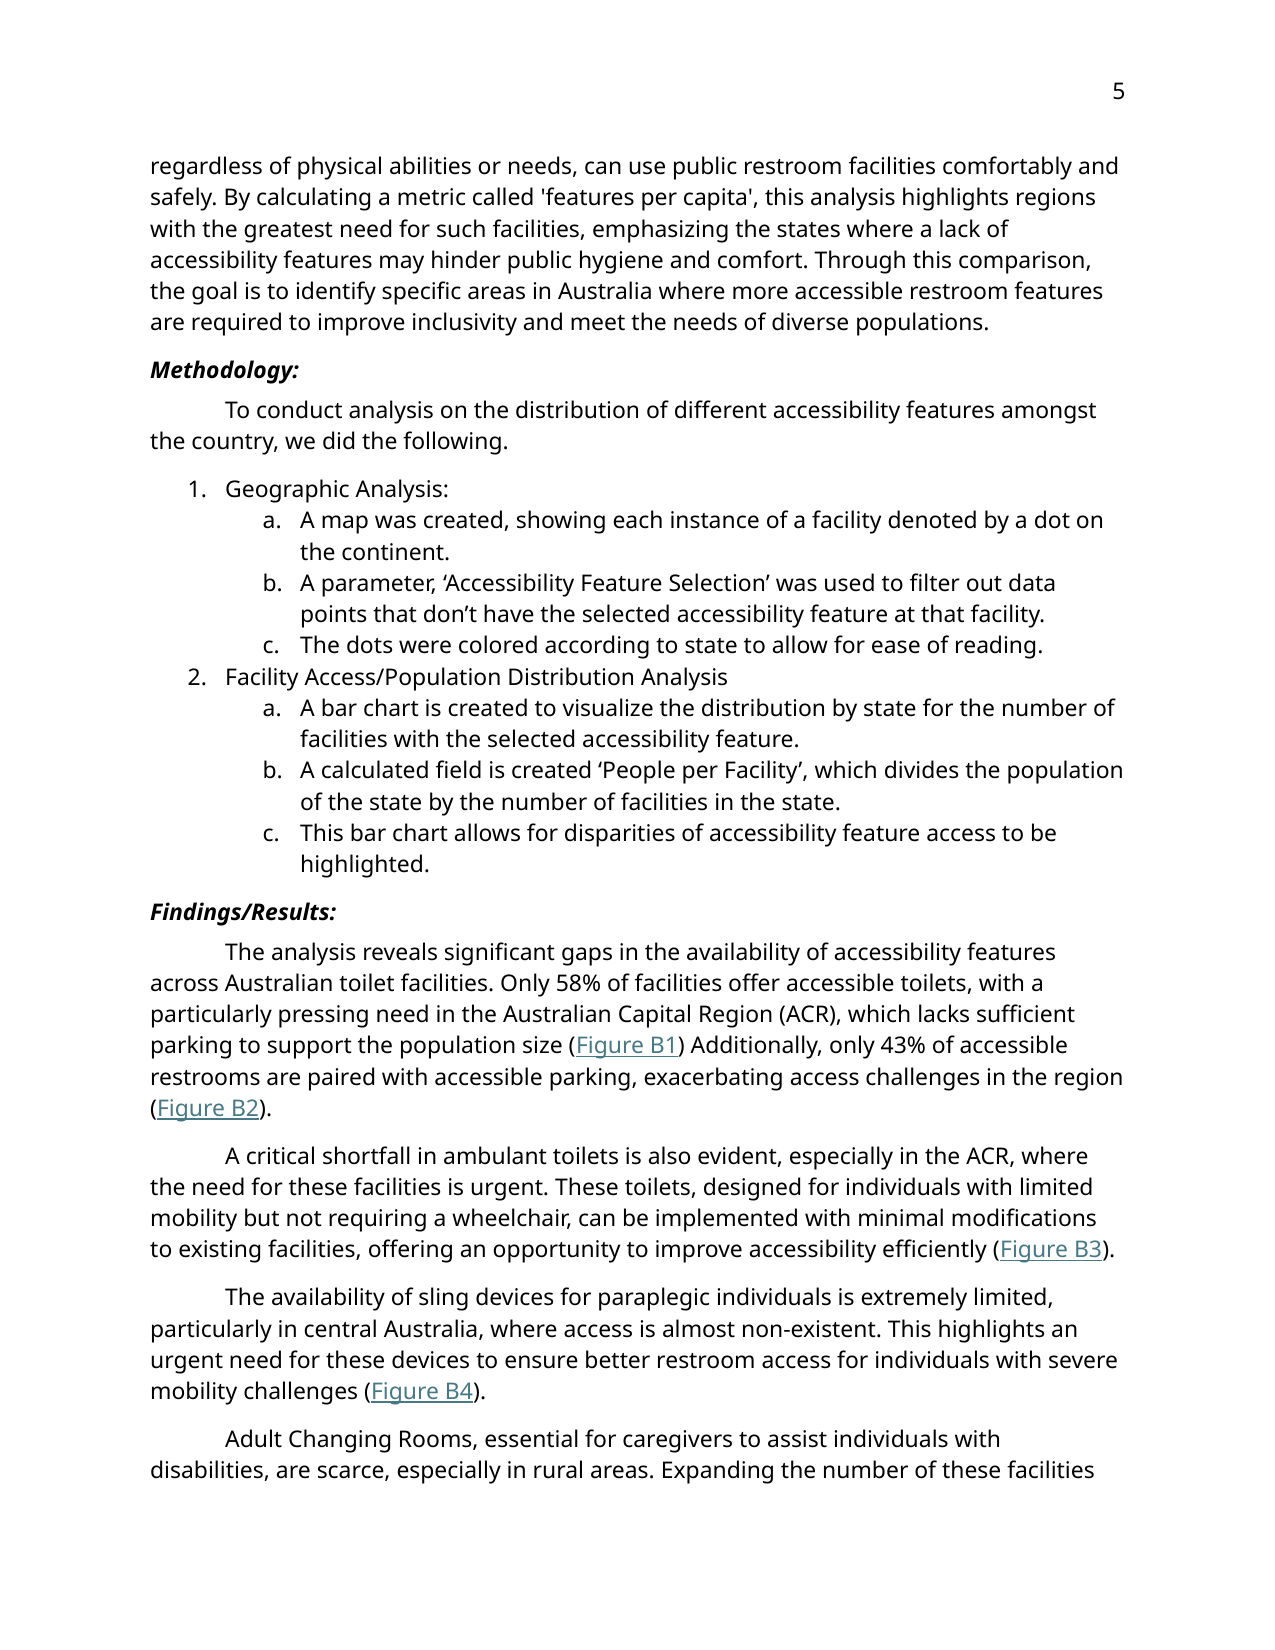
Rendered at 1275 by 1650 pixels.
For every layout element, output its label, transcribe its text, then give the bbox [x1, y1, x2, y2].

subtitle Findings/Results: [150, 896, 1125, 927]
list The dots were colored according to state to allow for ease of reading. [262, 629, 1125, 660]
list A parameter, ‘Accessibility Feature Selection’ was used to filter out data points that don’t have the selected accessibility feature at that facility. [262, 567, 1125, 629]
list A map was created, showing each instance of a facility denoted by a dot on the continent. [262, 504, 1125, 567]
list Facility Access/Population Distribution Analysis [187, 660, 1125, 692]
text The analysis reveals significant gaps in the availability of accessibility features across Australian toilet facilities. Only 58% of facilities offer accessible toilets, with a particularly pressing need in the Australian Capital Region (ACR), which lacks sufficient parking to support the population size (Figure B1) Additionally, only 43% of accessible restrooms are paired with accessible parking, exacerbating access challenges in the region (Figure B2). [150, 935, 1125, 1123]
list Geographic Analysis: [187, 473, 1125, 504]
list A bar chart is created to visualize the distribution by state for the number of facilities with the selected accessibility feature. [262, 692, 1125, 754]
list This bar chart allows for disparities of accessibility feature access to be highlighted. [262, 817, 1125, 879]
text The availability of sling devices for paraplegic individuals is extremely limited, particularly in central Australia, where access is almost non-existent. This highlights an urgent need for these devices to ensure better restroom access for individuals with severe mobility challenges (Figure B4). [150, 1281, 1125, 1406]
subtitle Methodology: [150, 354, 1125, 385]
text A critical shortfall in ambulant toilets is also evident, especially in the ACR, where the need for these facilities is urgent. These toilets, designed for individuals with limited mobility but not requiring a wheelchair, can be implemented with minimal modifications to existing facilities, offering an opportunity to improve accessibility efficiently (Figure B3). [150, 1139, 1125, 1264]
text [150, 150, 1125, 337]
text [150, 1423, 1125, 1485]
list A calculated field is created ‘People per Facility’, which divides the population of the state by the number of facilities in the state. [262, 754, 1125, 817]
text To conduct analysis on the distribution of different accessibility features amongst the country, we did the following. [150, 394, 1125, 456]
